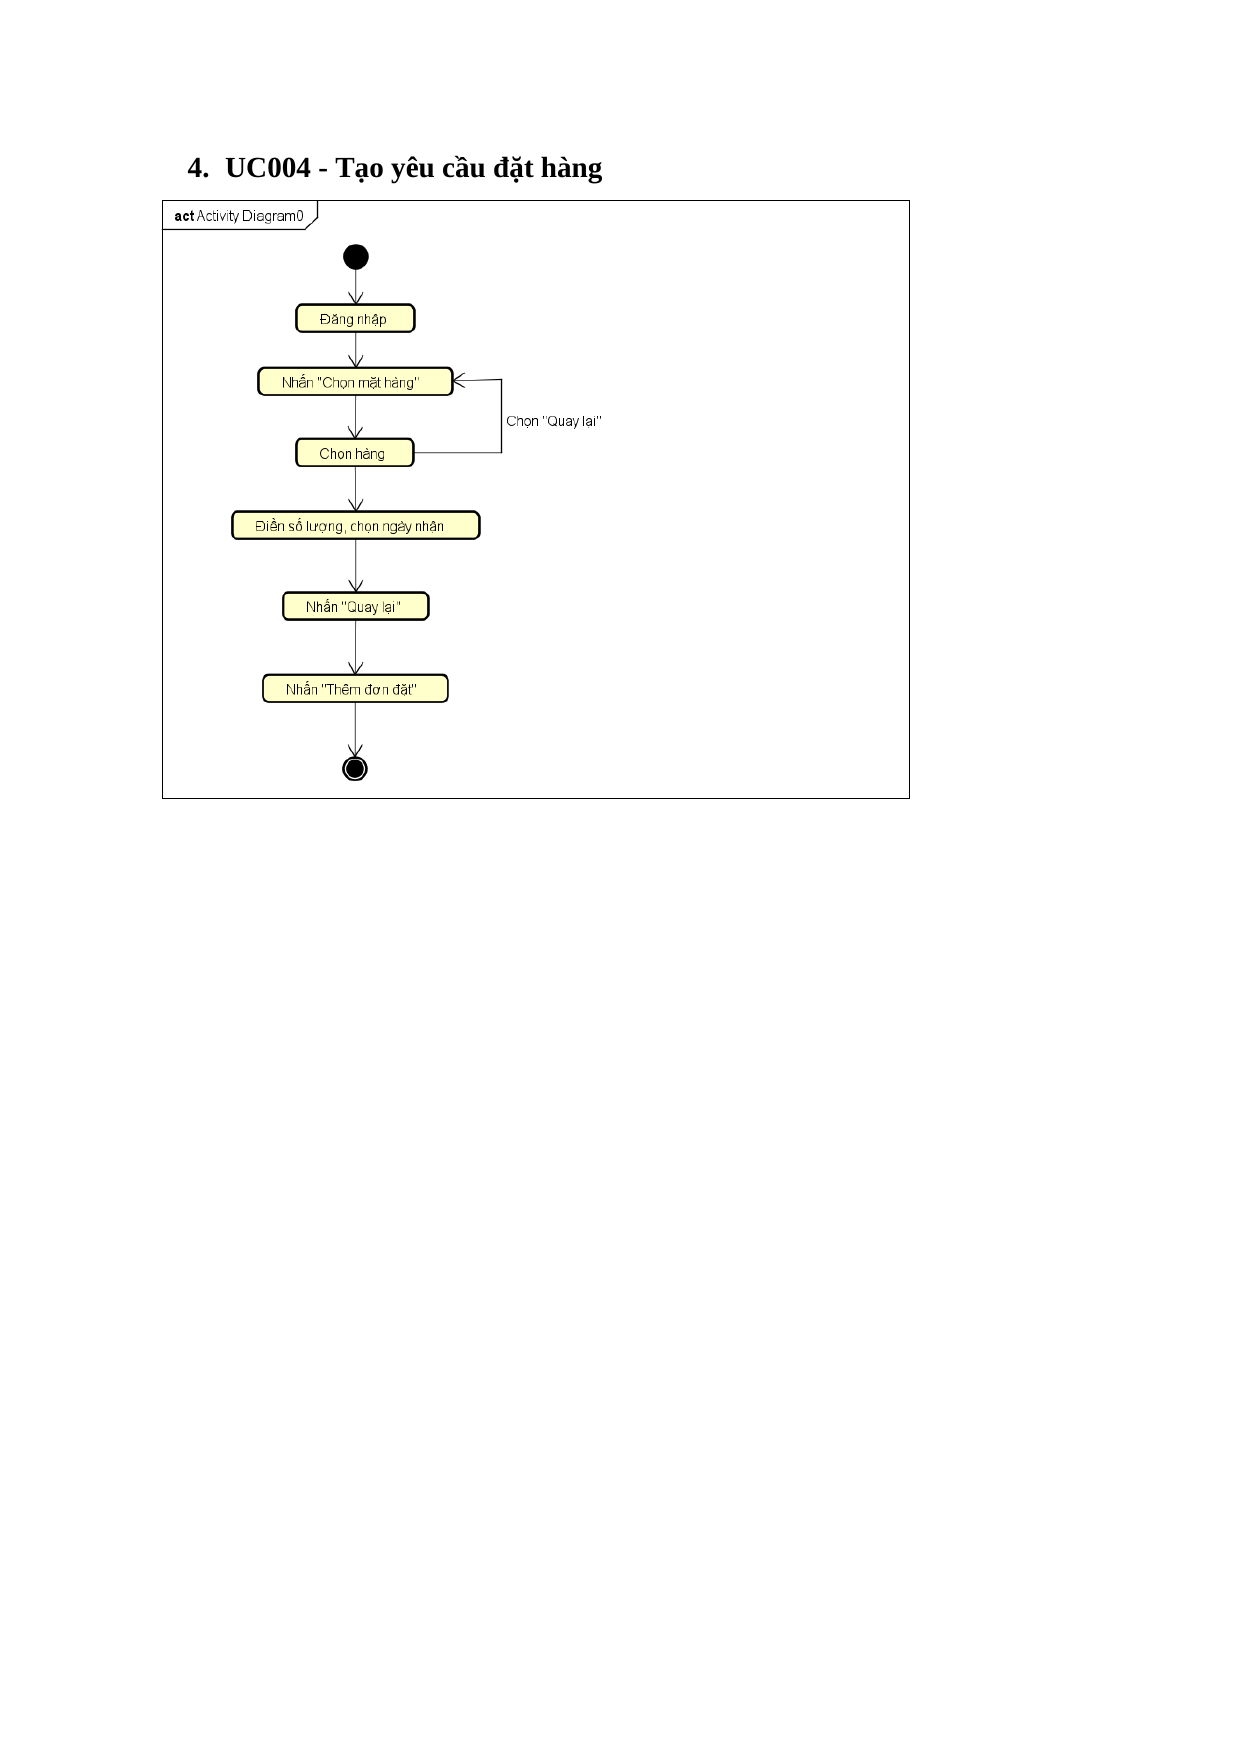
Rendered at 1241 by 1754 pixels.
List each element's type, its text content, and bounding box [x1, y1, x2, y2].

subtitle UC004 - Tạo yêu cầu đặt hàng [187, 150, 1090, 183]
picture [150, 188, 921, 809]
